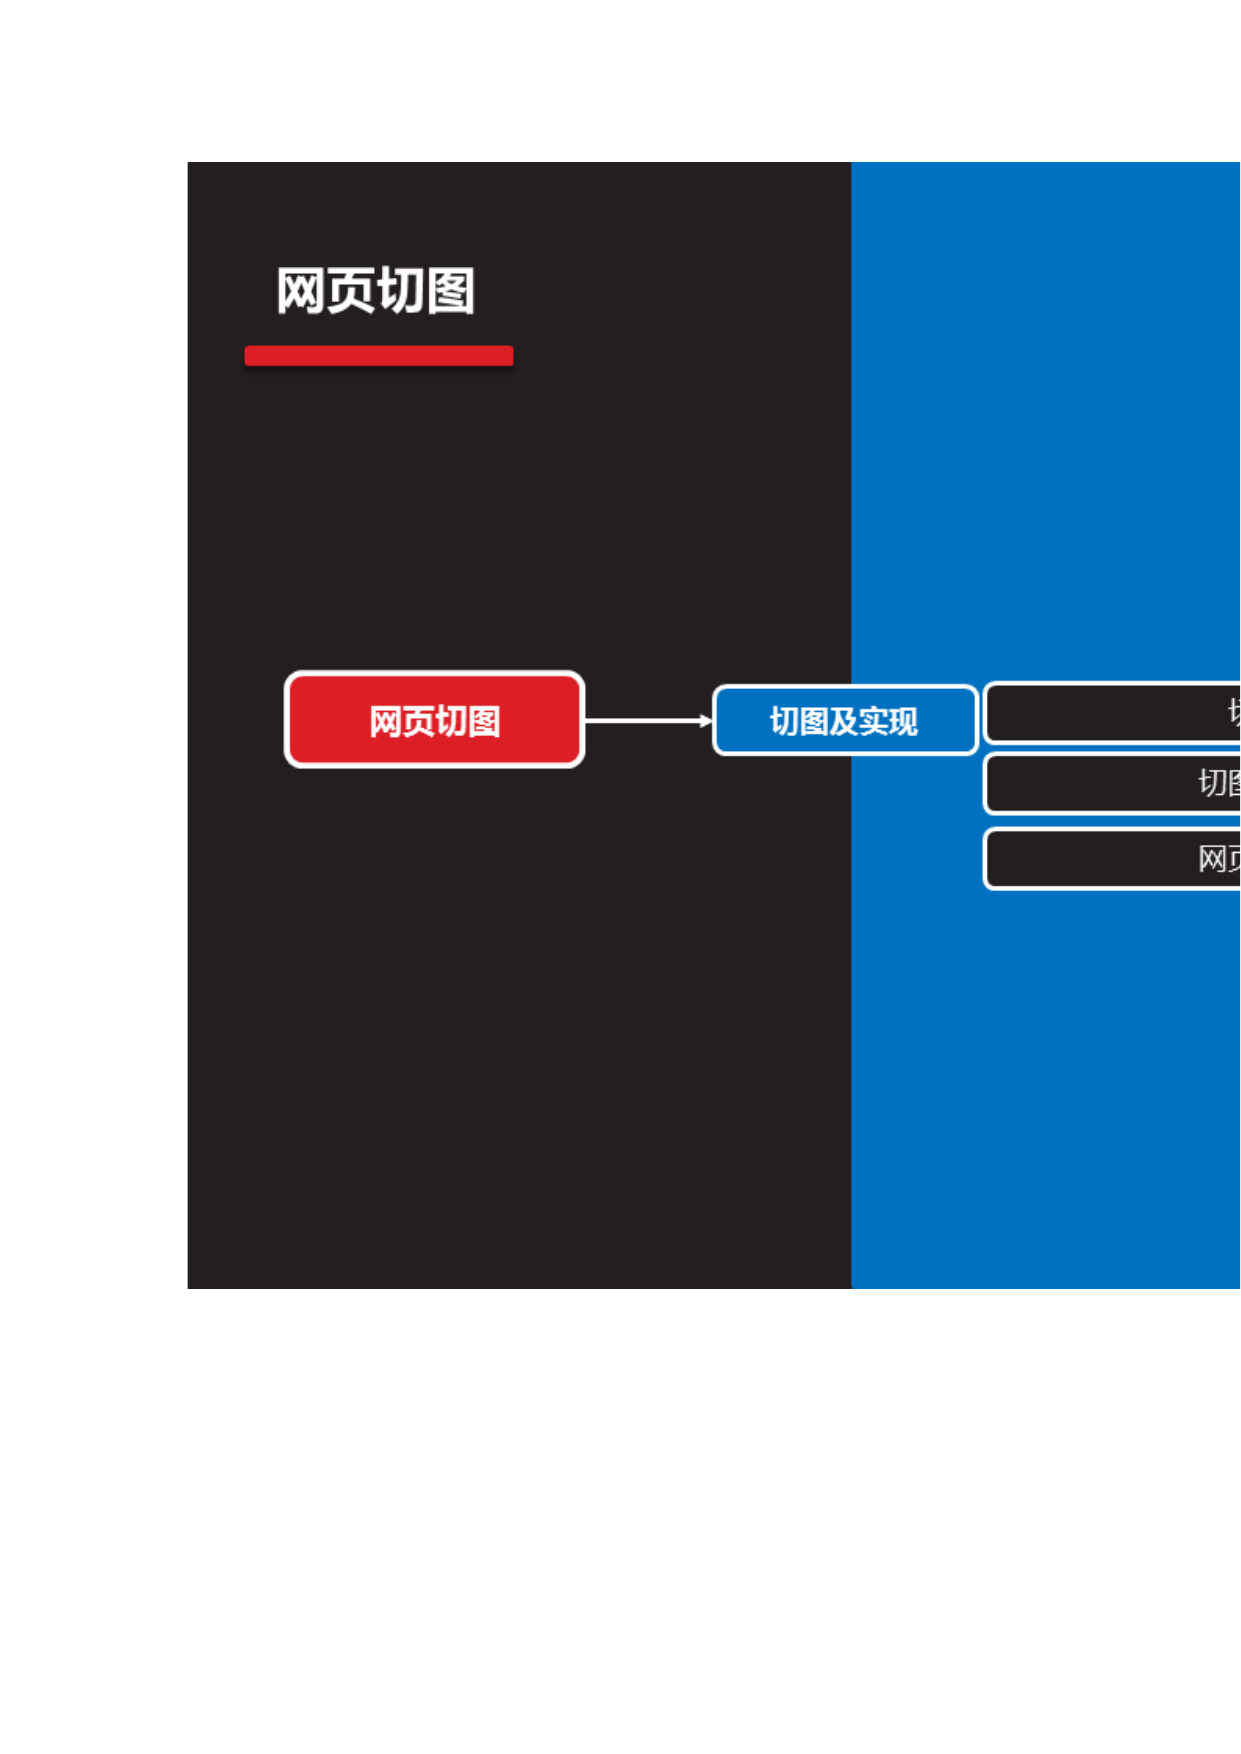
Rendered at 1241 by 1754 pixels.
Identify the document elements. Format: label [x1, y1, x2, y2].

picture [187, 162, 1241, 1289]
